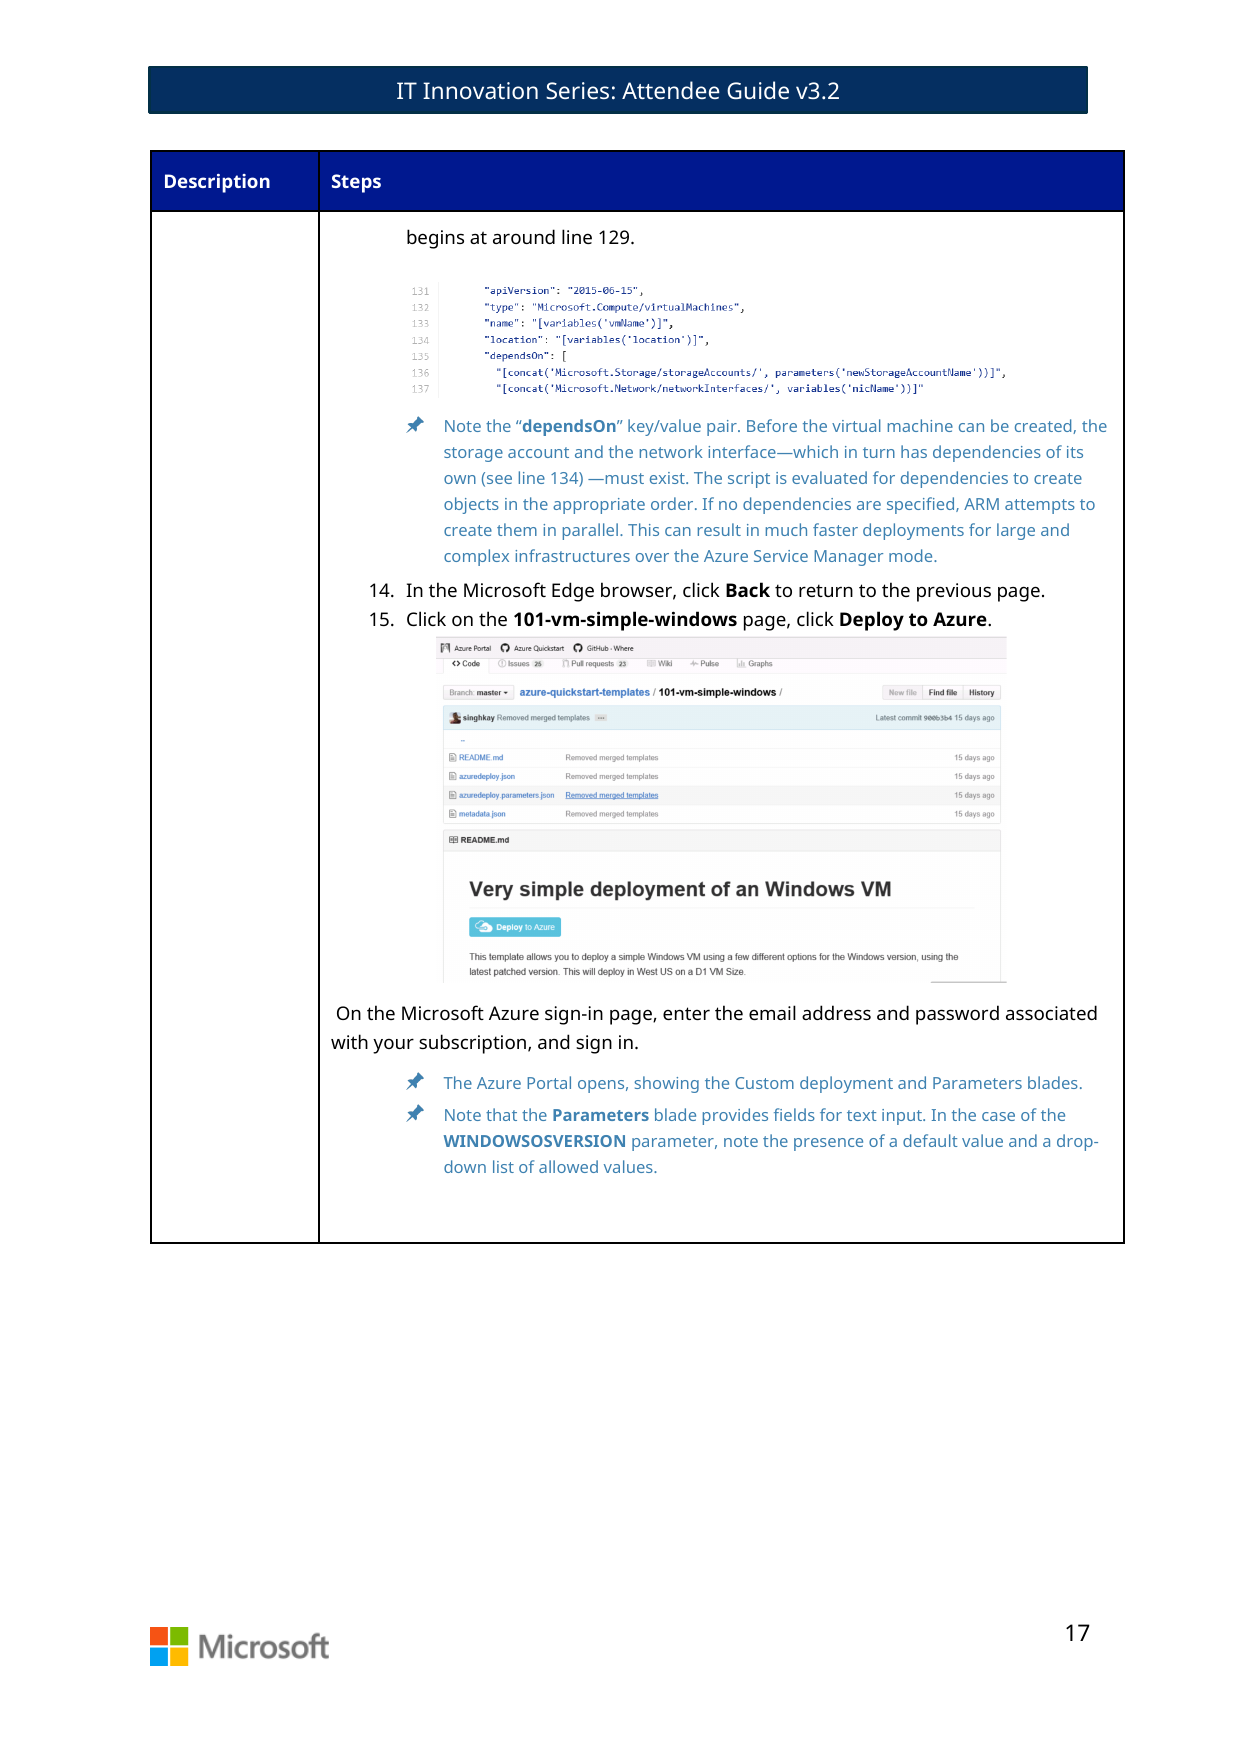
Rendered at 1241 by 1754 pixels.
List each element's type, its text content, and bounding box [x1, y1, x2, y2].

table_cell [320, 212, 1123, 1242]
table_header Steps [320, 152, 1123, 210]
picture [406, 1104, 424, 1122]
picture [150, 1627, 330, 1666]
table_header Description [152, 152, 318, 210]
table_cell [152, 212, 318, 1242]
picture [406, 416, 424, 433]
picture [402, 282, 1040, 398]
picture [406, 1072, 424, 1090]
picture [436, 636, 1007, 983]
